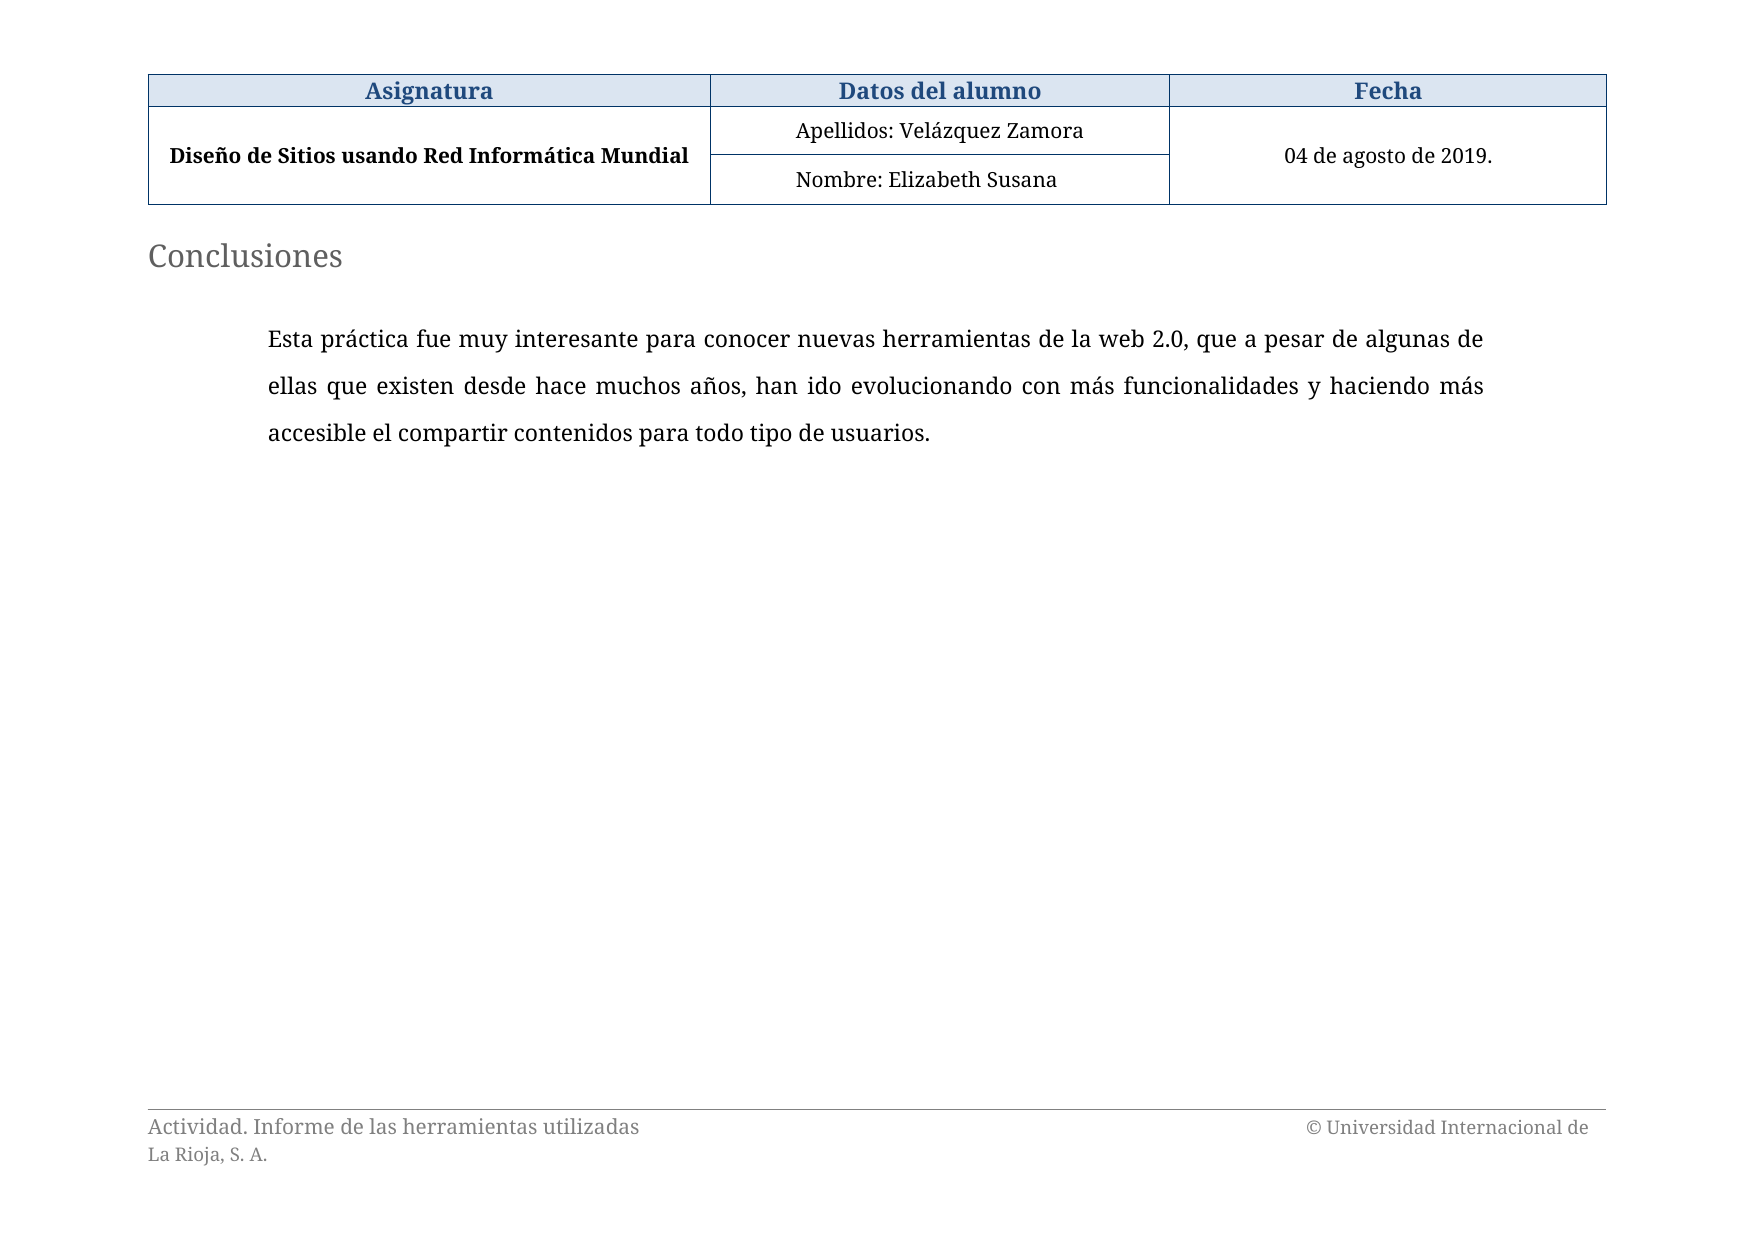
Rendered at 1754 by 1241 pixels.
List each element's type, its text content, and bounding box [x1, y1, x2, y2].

text Esta práctica fue muy interesante para conocer nuevas herramientas de la web 2.0, que a pesar de algunas de ellas que existen desde hace muchos años, han ido evolucionando con más funcionalidades y haciendo más accesible el compartir contenidos para todo tipo de usuarios. [268, 323, 1486, 448]
text Conclusiones [148, 234, 1606, 276]
